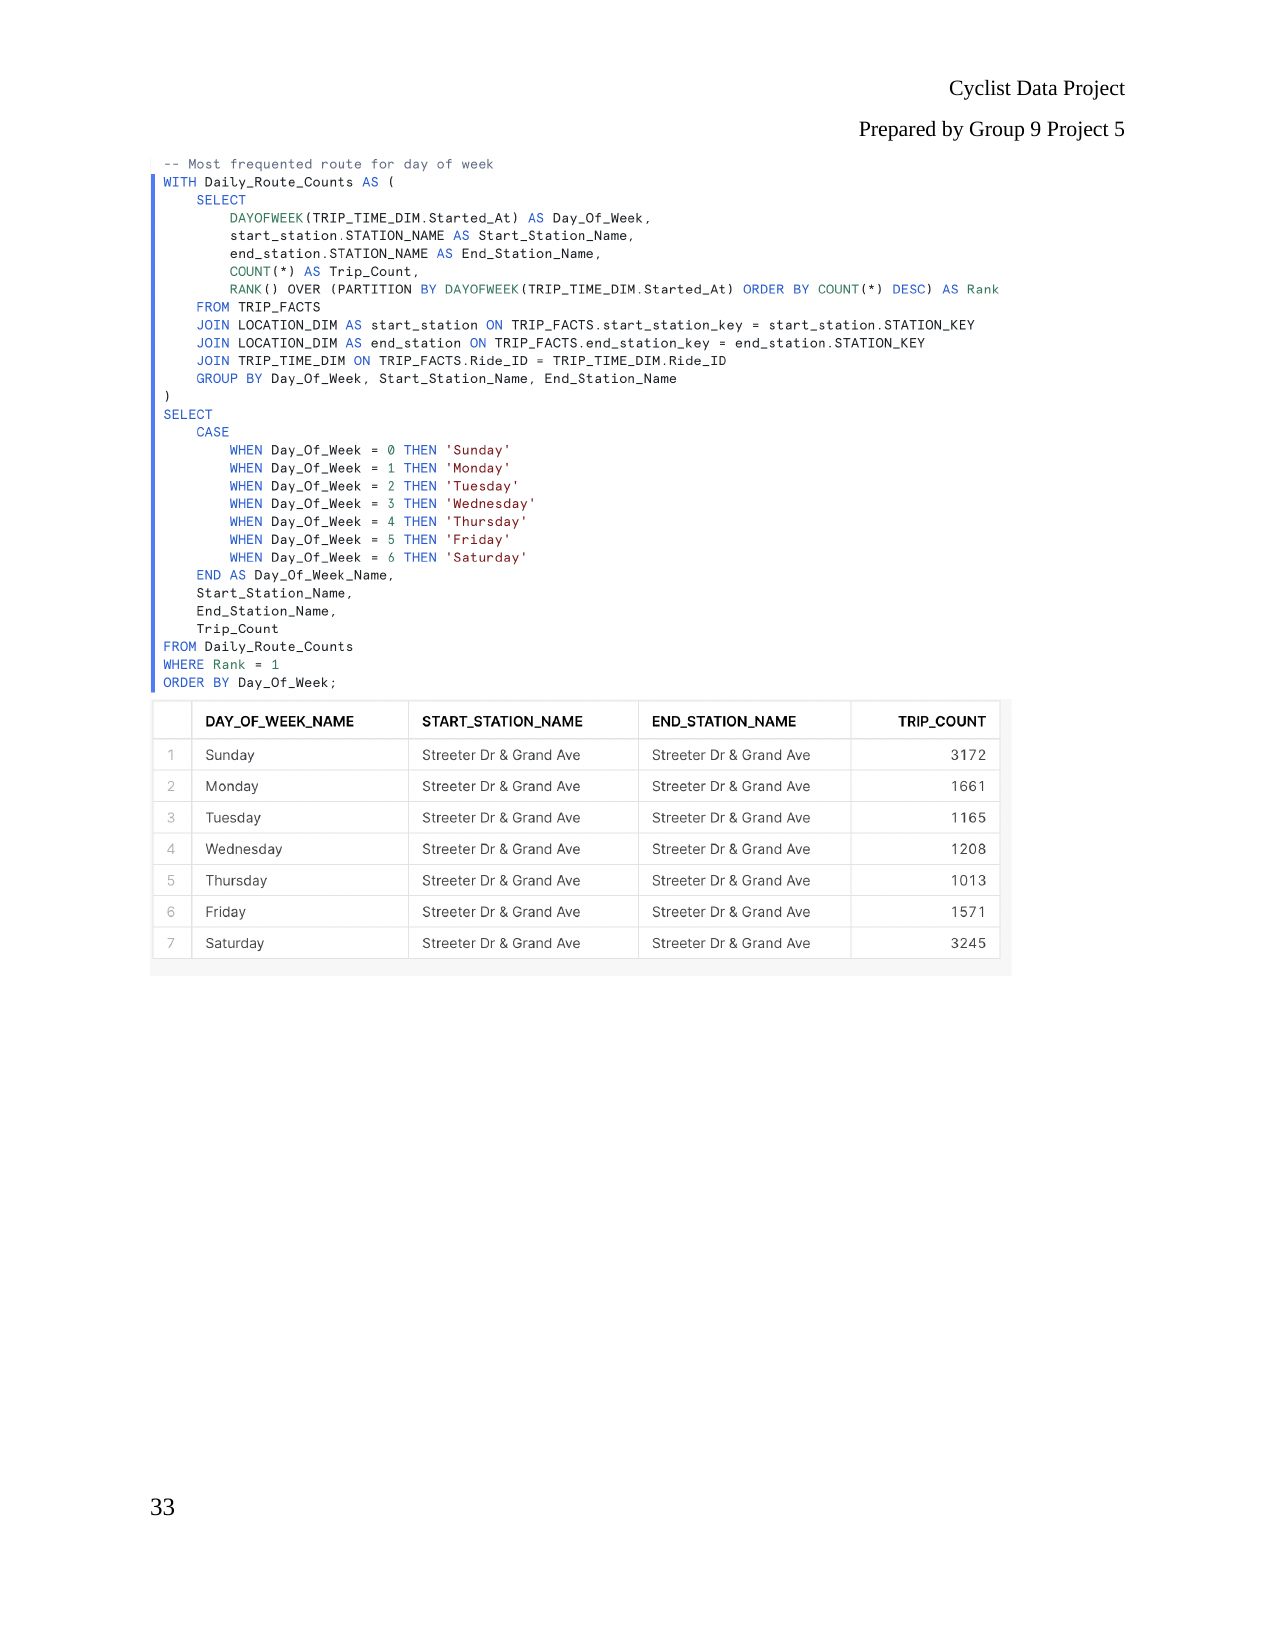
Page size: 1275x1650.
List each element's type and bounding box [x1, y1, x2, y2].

picture [150, 699, 1012, 976]
picture [150, 158, 1012, 696]
